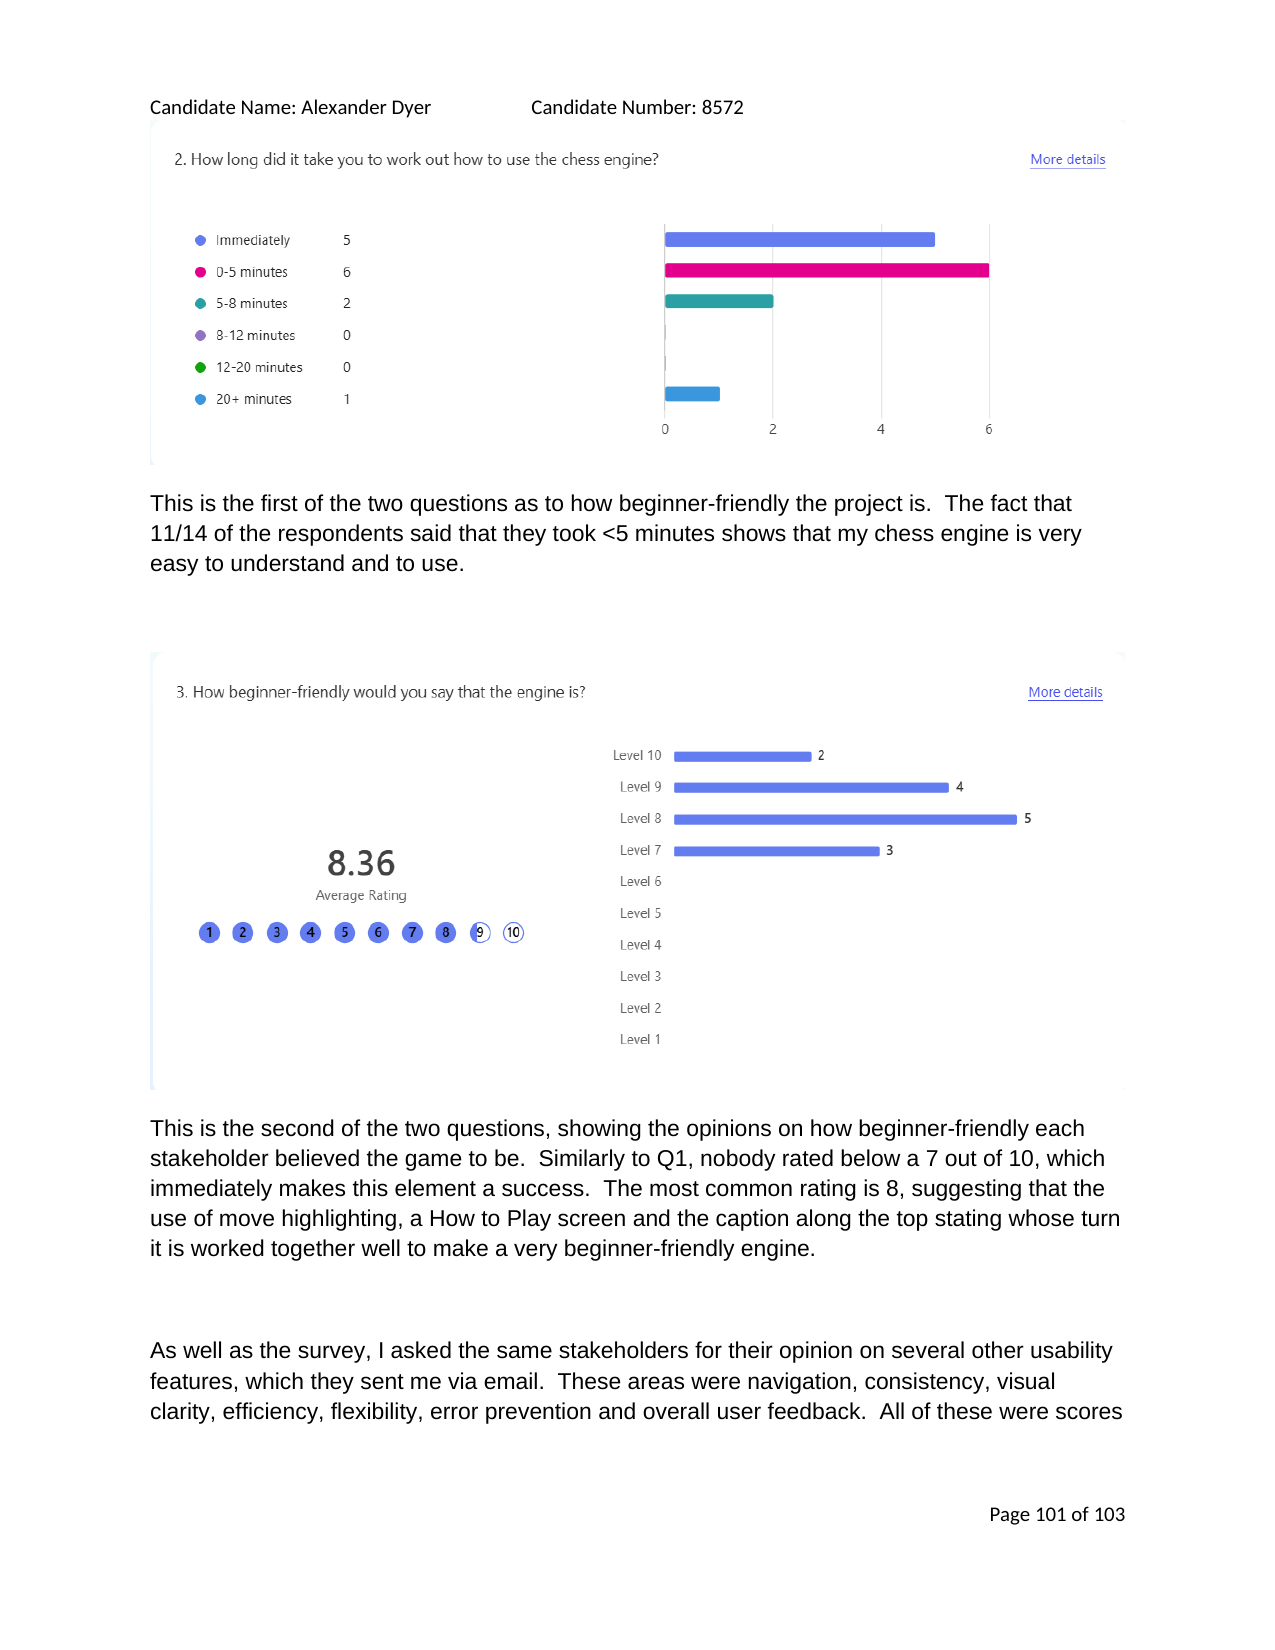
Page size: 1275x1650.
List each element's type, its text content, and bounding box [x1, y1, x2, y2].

text This is the first of the two questions as to how beginner-friendly the project is. The fact that 11/14 of the respondents said that they took <5 minutes shows that my chess engine is very easy to understand and to use. [150, 489, 1125, 576]
text This is the second of the two questions, showing the opinions on how beginner-friendly each stakeholder believed the game to be. Similarly to Q1, nobody rated below a 7 out of 10, which immediately makes this element a success. The most common rating is 8, suggesting that the use of move highlighting, a How to Play screen and the caption along the top stating whose turn it is worked together well to make a very beginner-friendly engine. [150, 1114, 1125, 1262]
picture [150, 120, 1125, 465]
picture [150, 652, 1125, 1090]
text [150, 1337, 1125, 1424]
